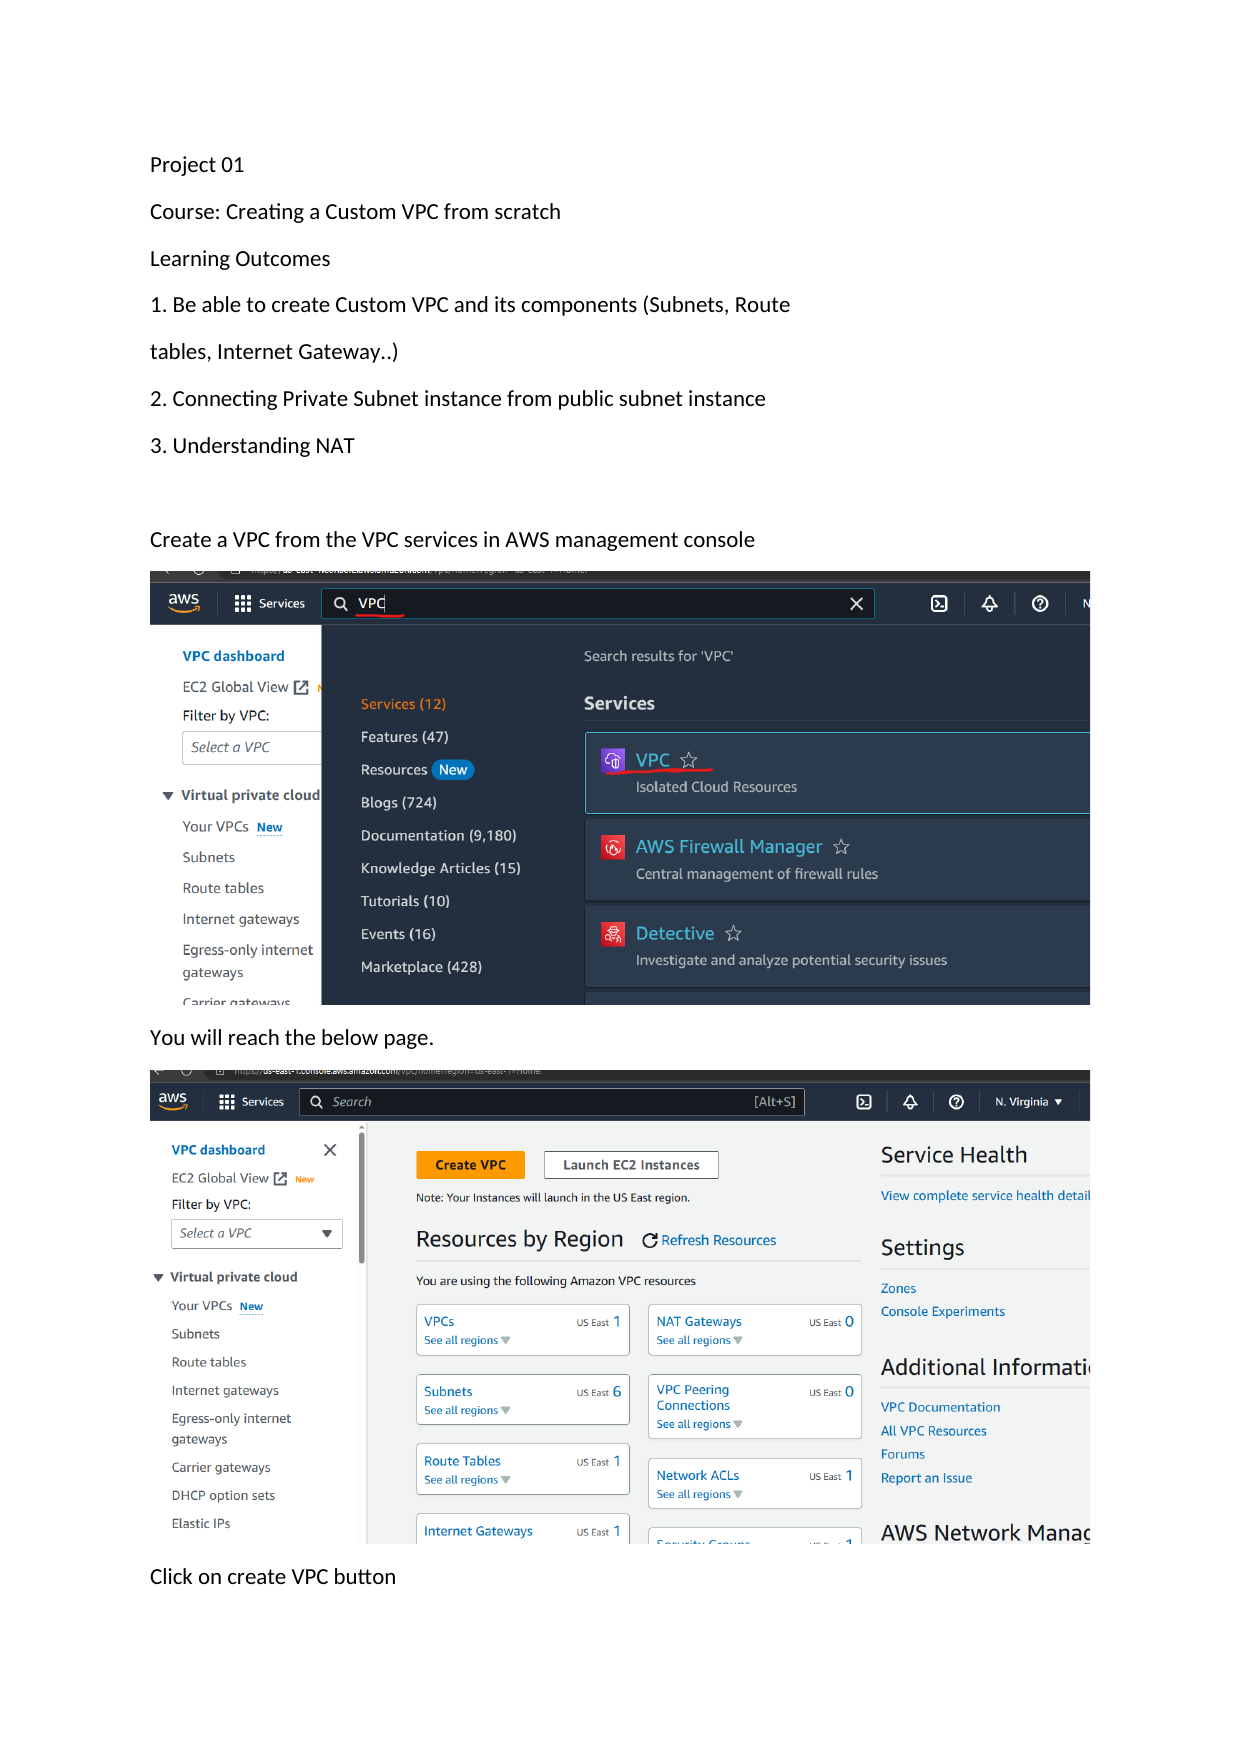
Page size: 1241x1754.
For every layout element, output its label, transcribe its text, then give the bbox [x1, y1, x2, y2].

text Learning Outcomes [150, 244, 1090, 272]
text 3. Understanding NAT [150, 431, 1090, 459]
text You will reach the below page. [150, 1023, 1090, 1051]
text 2. Connecting Private Subnet instance from public subnet instance [150, 384, 1090, 412]
text tables, Internet Gateway..) [150, 337, 1090, 366]
text Click on create VPC button [150, 1562, 1090, 1590]
text Create a VPC from the VPC services in AWS management console [150, 525, 1090, 553]
picture [150, 571, 1091, 1005]
picture [150, 1070, 1091, 1544]
text Project 01 [150, 150, 1090, 178]
text Course: Creating a Custom VPC from scratch [150, 197, 1090, 225]
text 1. Be able to create Custom VPC and its components (Subnets, Route [150, 291, 1090, 319]
